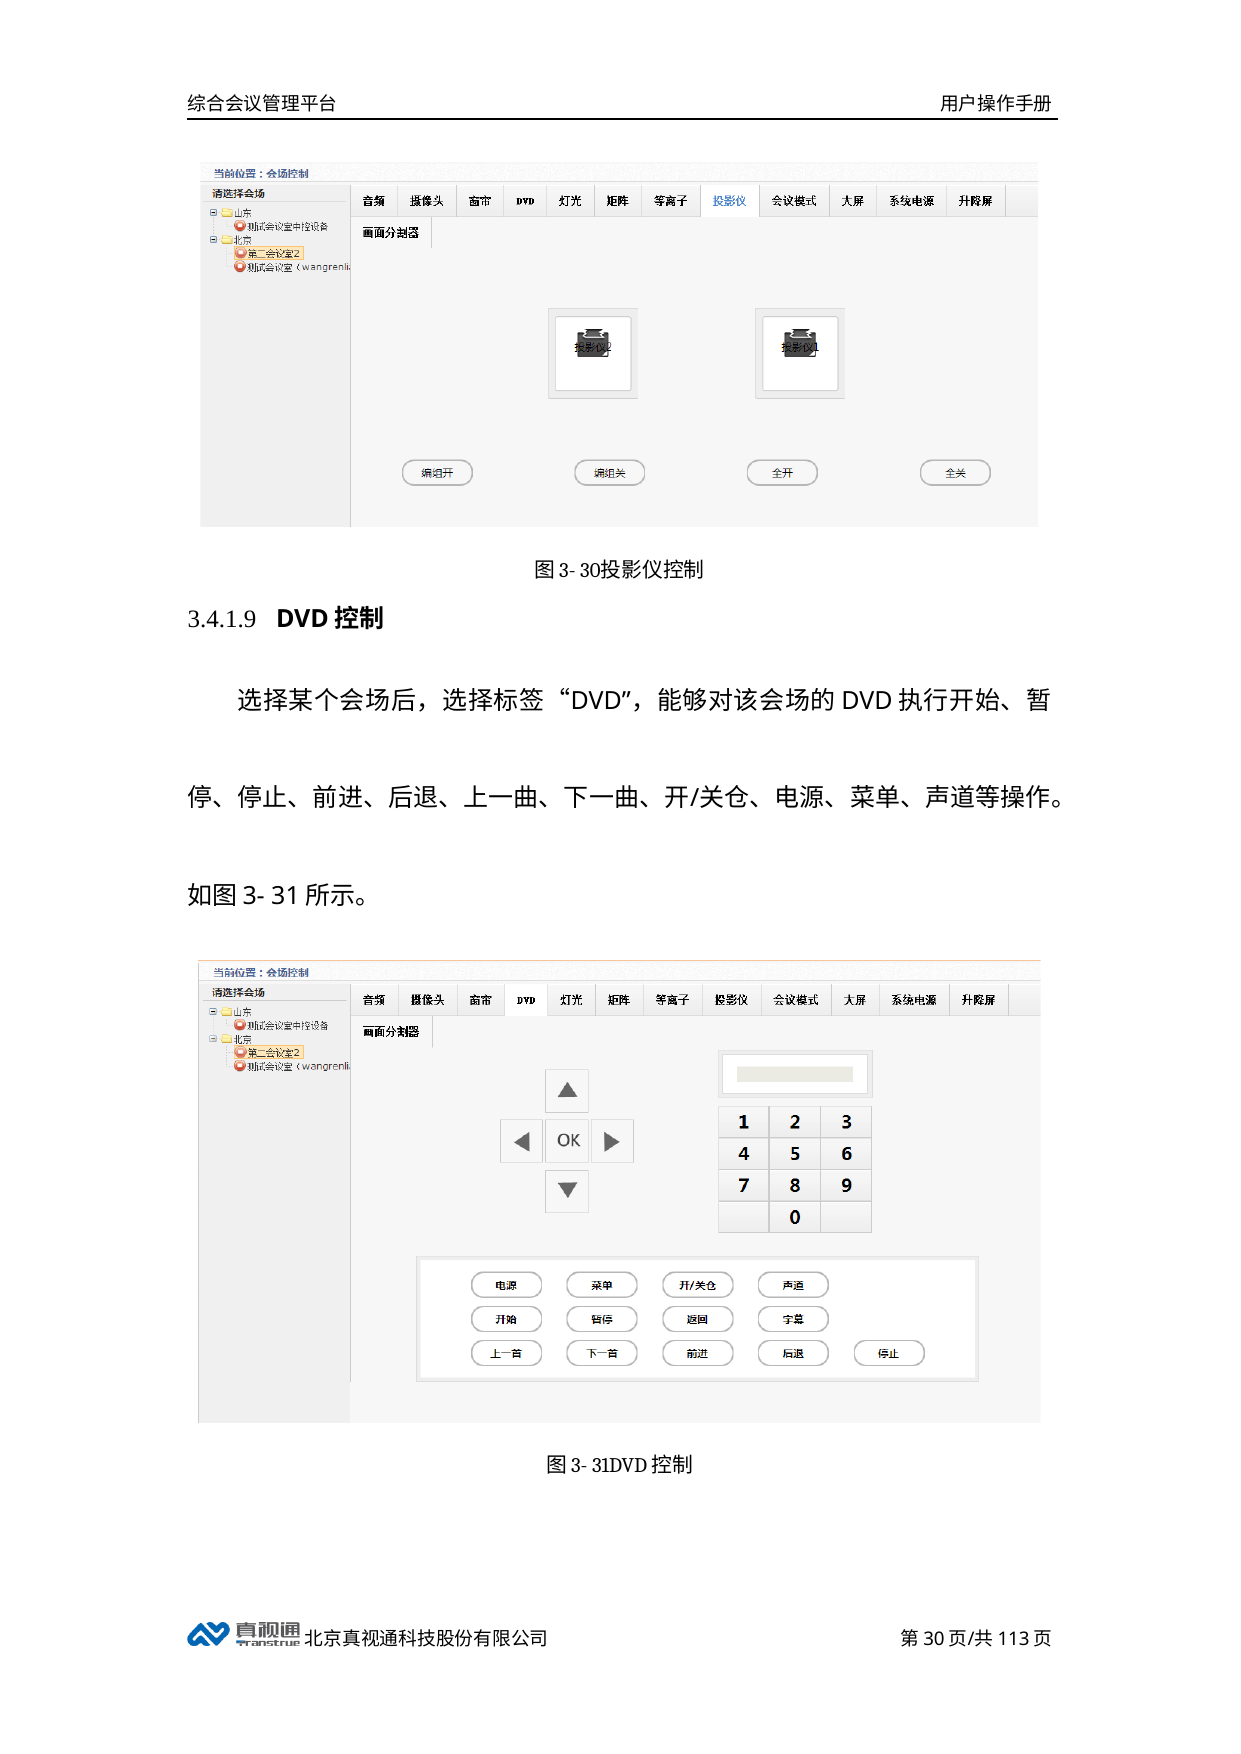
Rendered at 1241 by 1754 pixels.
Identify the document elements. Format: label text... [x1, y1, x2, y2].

subtitle DVD控制 [187, 584, 1051, 649]
picture [197, 960, 1041, 1423]
picture [200, 162, 1039, 527]
picture [187, 1622, 300, 1646]
